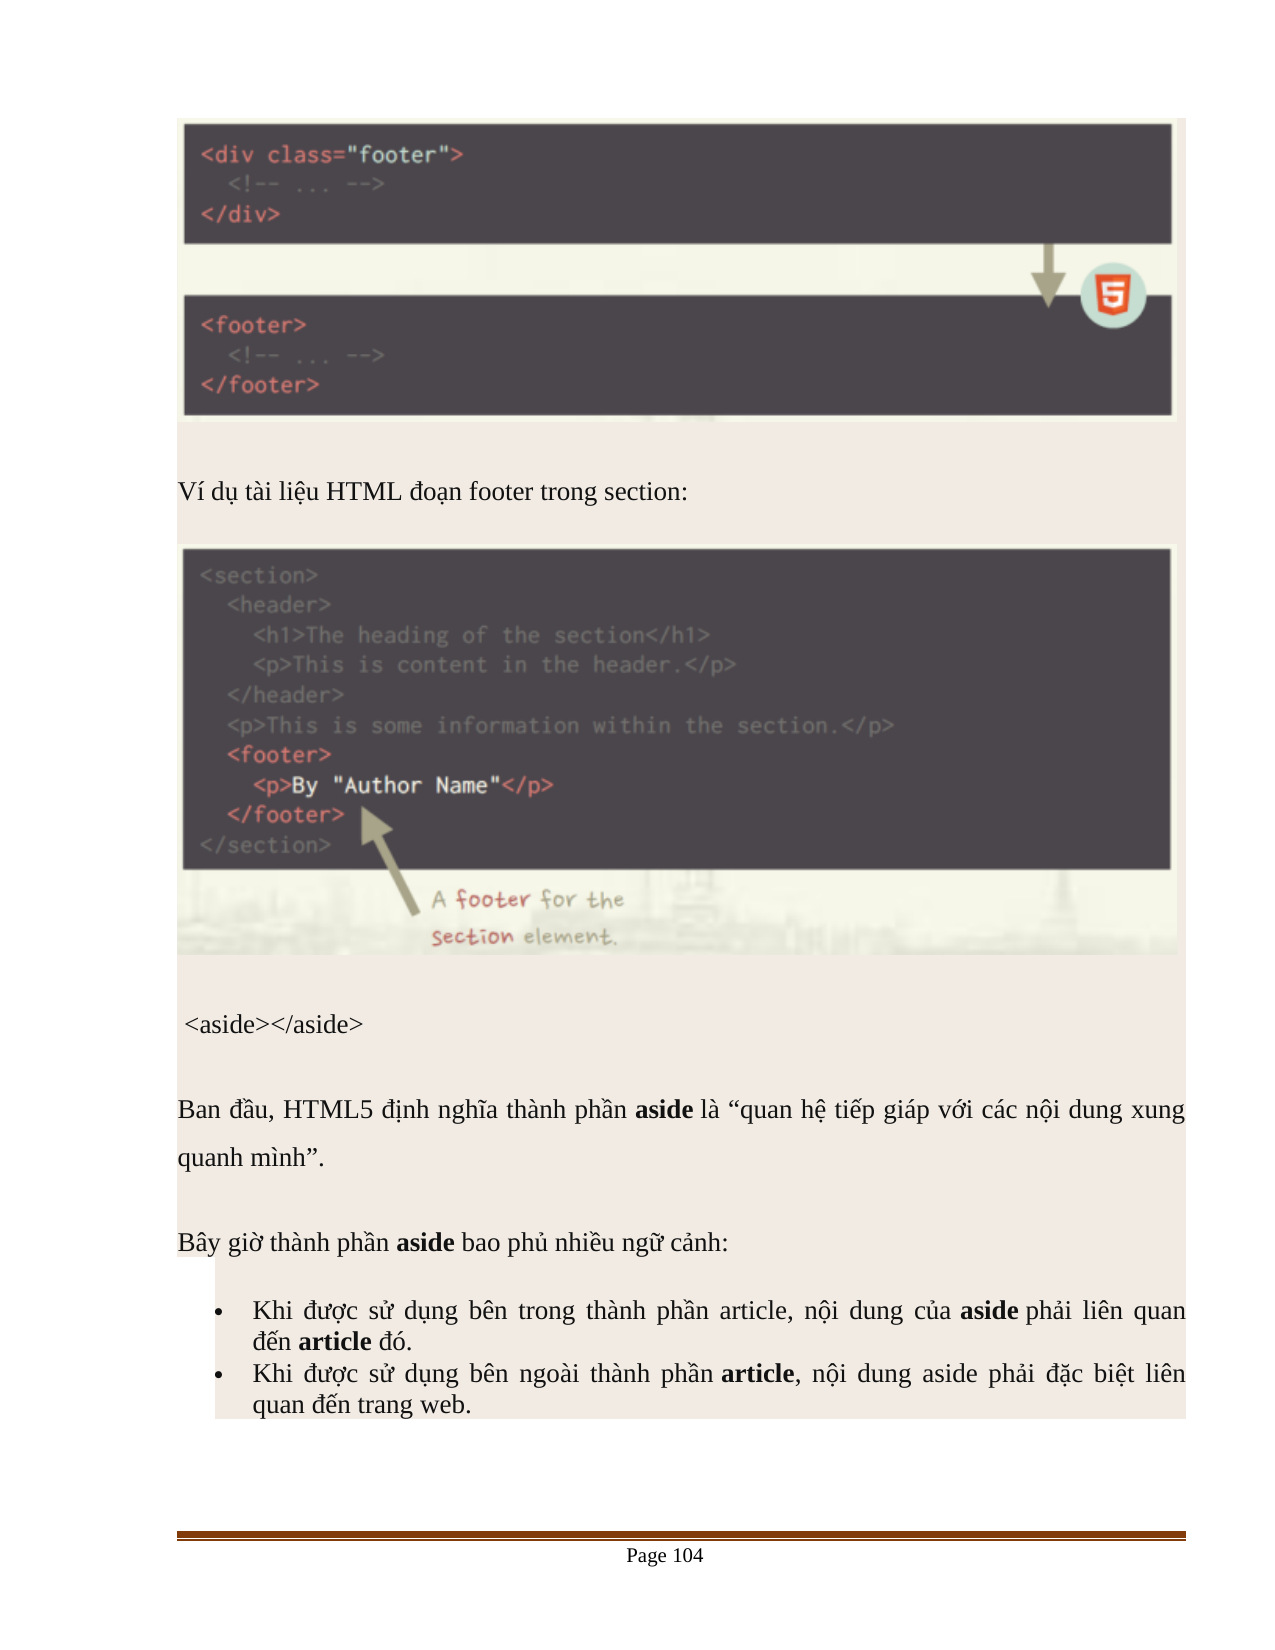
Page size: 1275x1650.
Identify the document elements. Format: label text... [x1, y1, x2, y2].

picture [177, 544, 1178, 955]
list Khi được sử dụng bên ngoài thành phần article, nội dung aside phải đặc biệt liên quan đến trang web. [215, 1357, 1186, 1419]
picture [177, 118, 1178, 422]
text Ví dụ tài liệu HTML đoạn footer trong section: [177, 459, 1186, 507]
text <aside></aside> [177, 992, 1186, 1040]
text Bây giờ thành phần aside bao phủ nhiều ngữ cảnh: [177, 1209, 1186, 1257]
list Khi được sử dụng bên trong thành phần article, nội dung của aside phải liên quan đến article đó. [215, 1294, 1186, 1357]
text Ban đầu, HTML5 định nghĩa thành phần aside là “quan hệ tiếp giáp với các nội dung xung quanh mình”. [177, 1077, 1186, 1172]
